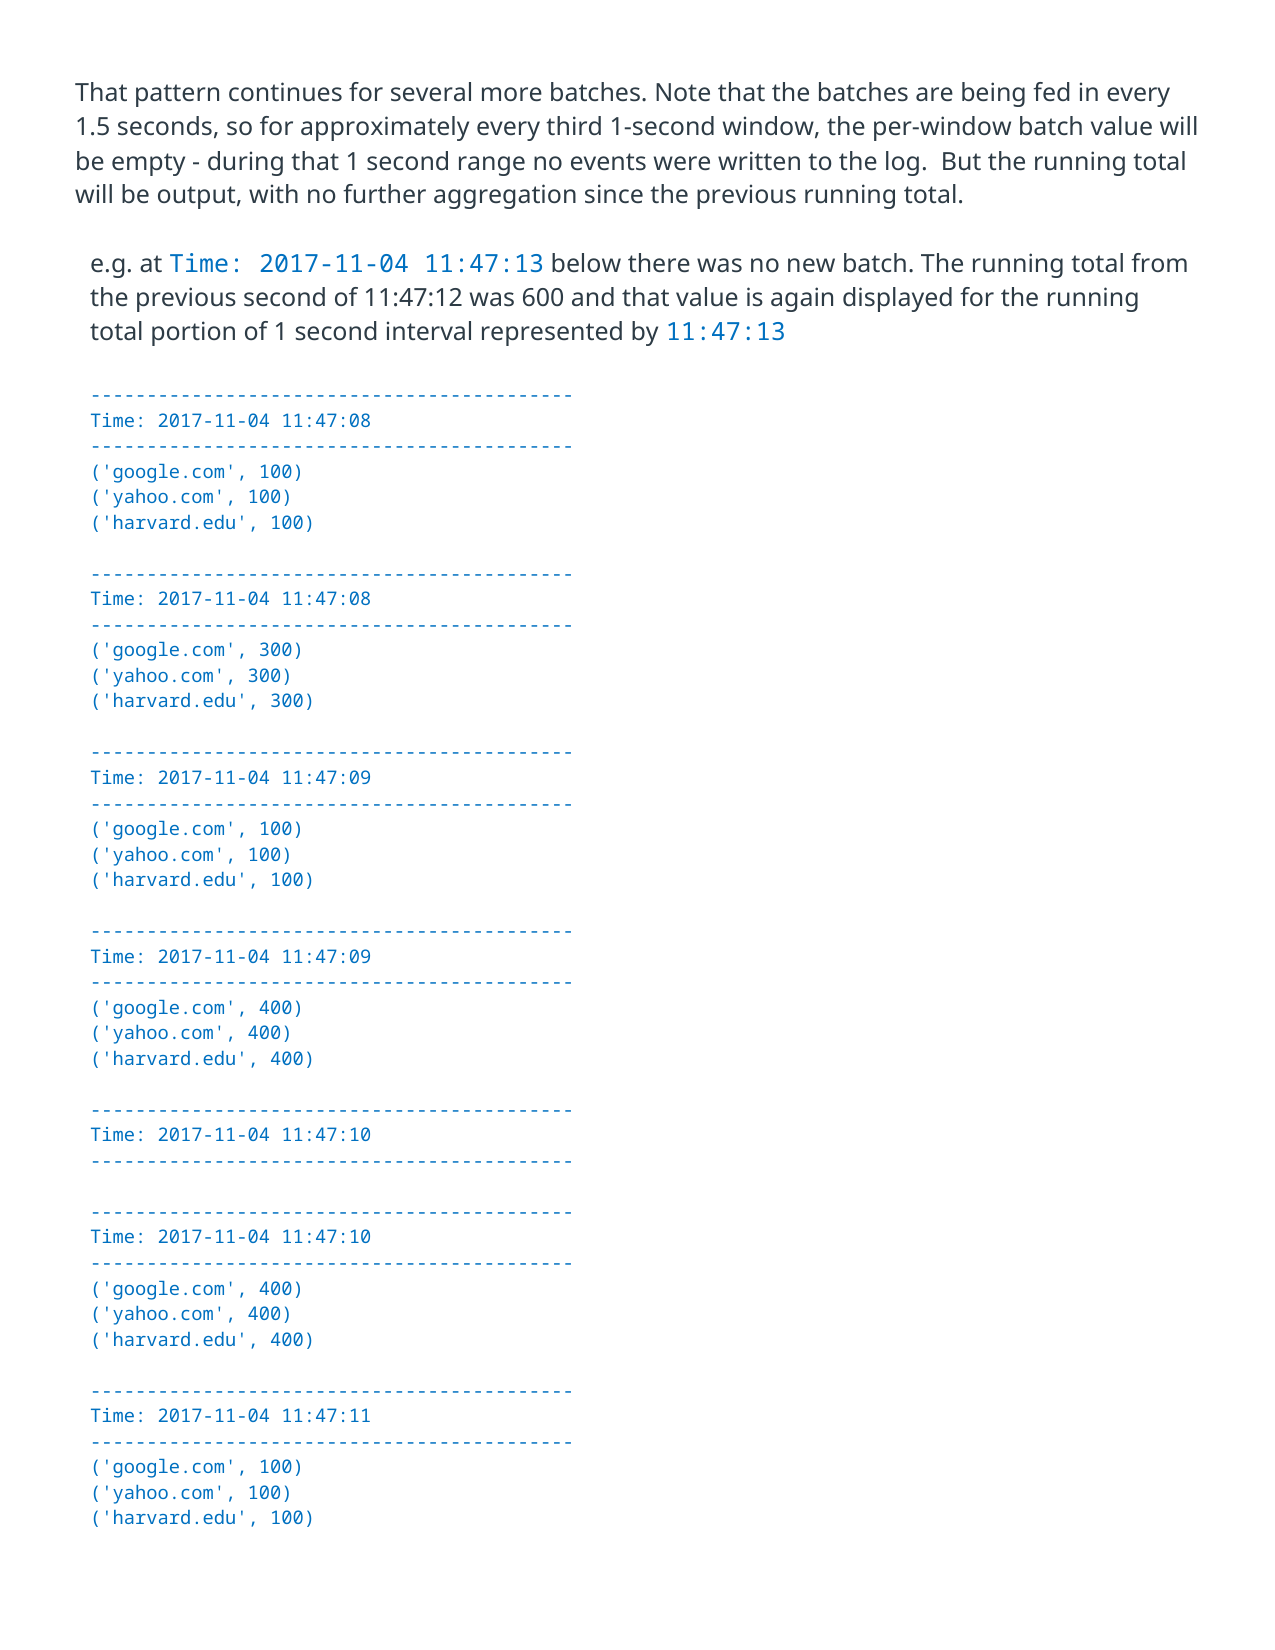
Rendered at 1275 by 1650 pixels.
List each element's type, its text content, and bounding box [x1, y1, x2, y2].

text ('google.com', 300) [90, 637, 1200, 662]
text ('harvard.edu', 400) [90, 1326, 1200, 1351]
text ------------------------------------------- [90, 790, 1200, 815]
text ------------------------------------------- [90, 611, 1200, 637]
text That pattern continues for several more batches. Note that the batches are being fed in every 1.5 seconds, so for approximately every third 1-second window, the per-window batch value will be empty - during that 1 second range no events were written to the log. But the running total will be output, with no further aggregation since the previous running total. [75, 75, 1200, 211]
text ('google.com', 400) [90, 1275, 1200, 1300]
text ------------------------------------------- [90, 1249, 1200, 1275]
text ------------------------------------------- [90, 1096, 1200, 1122]
text ('harvard.edu', 100) [90, 509, 1200, 535]
text ('yahoo.com', 300) [90, 662, 1200, 688]
text Time: 2017-11-04 11:47:10 [90, 1224, 1200, 1249]
text ('google.com', 100) [90, 1453, 1200, 1479]
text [90, 1377, 1200, 1402]
text ------------------------------------------- [90, 433, 1200, 458]
text ('yahoo.com', 100) [90, 1479, 1200, 1504]
text ------------------------------------------- [90, 968, 1200, 994]
text Time: 2017-11-04 11:47:10 [90, 1122, 1200, 1147]
text ('harvard.edu', 400) [90, 1045, 1200, 1071]
text ('harvard.edu', 100) [90, 866, 1200, 892]
text ('harvard.edu', 300) [90, 688, 1200, 713]
text ------------------------------------------- [90, 1147, 1200, 1173]
text ------------------------------------------- [90, 1198, 1200, 1224]
text ('google.com', 100) [90, 815, 1200, 841]
text Time: 2017-11-04 11:47:11 [90, 1402, 1200, 1428]
text Time: 2017-11-04 11:47:08 [90, 407, 1200, 433]
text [90, 1428, 1200, 1453]
text ('yahoo.com', 100) [90, 841, 1200, 866]
text ('google.com', 400) [90, 994, 1200, 1019]
text ('harvard.edu', 100) [90, 1504, 1200, 1530]
text ('google.com', 100) [90, 458, 1200, 484]
text ------------------------------------------- [90, 382, 1200, 407]
text Time: 2017-11-04 11:47:09 [90, 764, 1200, 790]
text ('yahoo.com', 400) [90, 1300, 1200, 1326]
text Time: 2017-11-04 11:47:08 [90, 586, 1200, 611]
text ------------------------------------------- [90, 739, 1200, 764]
text ------------------------------------------- [90, 560, 1200, 586]
text ------------------------------------------- [90, 917, 1200, 943]
text ('yahoo.com', 400) [90, 1019, 1200, 1045]
text ('yahoo.com', 100) [90, 484, 1200, 509]
text e.g. at Time: 2017-11-04 11:47:13 below there was no new batch. The running total from the previous second of 11:47:12 was 600 and that value is again displayed for the running total portion of 1 second interval represented by 11:47:13 [90, 245, 1200, 347]
text Time: 2017-11-04 11:47:09 [90, 943, 1200, 968]
